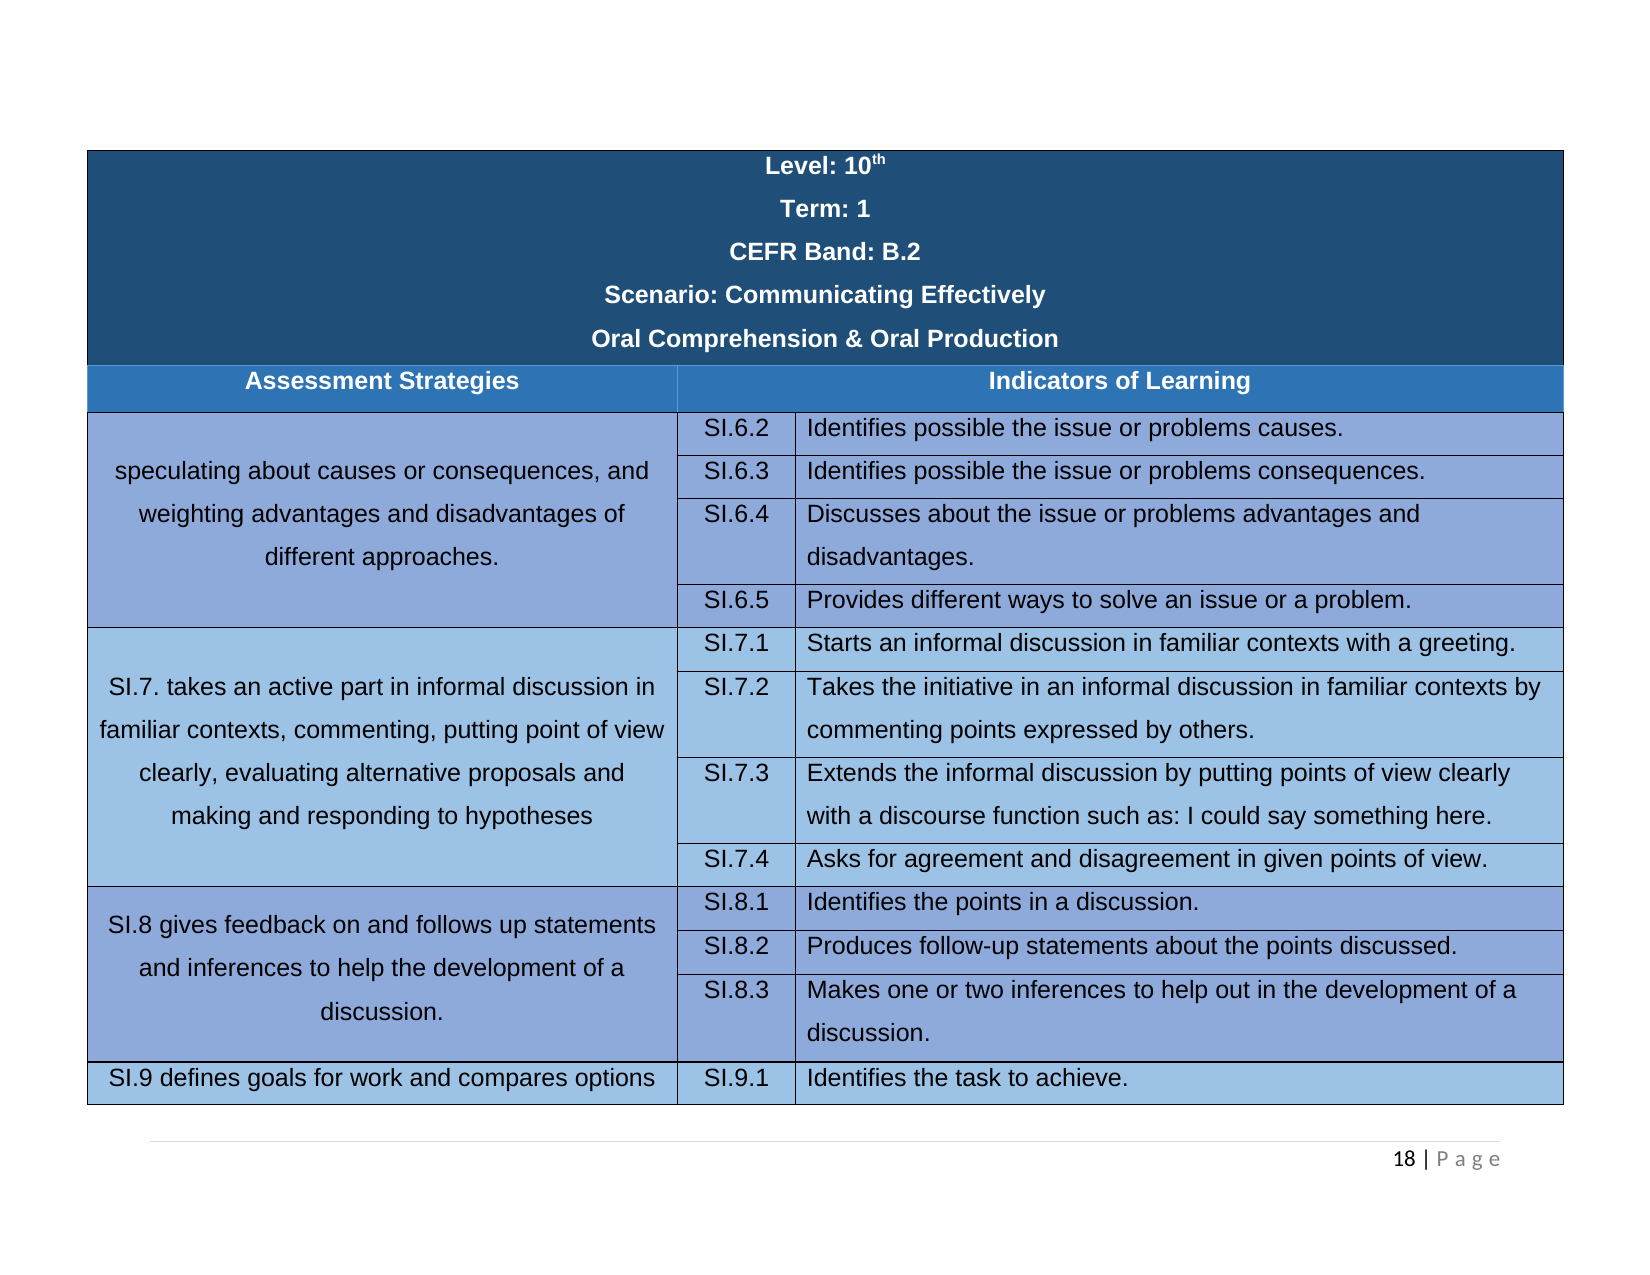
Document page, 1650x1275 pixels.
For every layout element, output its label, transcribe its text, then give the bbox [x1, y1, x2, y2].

table_cell SI.8.2 [678, 931, 795, 974]
table_cell Takes the initiative in an informal discussion in familiar contexts by commenting points expressed by others. [796, 672, 1563, 757]
table_cell Identifies possible the issue or problems causes. [796, 413, 1563, 455]
table_header Level: 10th Term: 1 CEFR Band: B.2 Scenario: Communicating Effectively Oral Comprehension & Oral Production [88, 151, 1563, 365]
table_cell Asks for agreement and disagreement in given points of view. [796, 844, 1563, 886]
table_cell SI.6.5 [678, 585, 795, 627]
table_cell SI.7.1 [678, 628, 795, 671]
table_cell Discusses about the issue or problems advantages and disadvantages. [796, 499, 1563, 584]
table_cell SI.7.3 [678, 758, 795, 843]
table_cell SI.6. outlines an issue or a problem clearly, speculating about causes or consequences, and weighting advantages and disadvantages of different approaches. [88, 413, 677, 627]
table_cell Identifies the points in a discussion. [796, 887, 1563, 930]
table_cell Extends the informal discussion by putting points of view clearly with a discourse function such as: I could say something here. [796, 758, 1563, 843]
table_cell Assessment Strategies [88, 366, 677, 412]
table_cell SI.9 defines goals for work and compares options on how to achieve them. [88, 1063, 677, 1104]
table_cell Starts an informal discussion in familiar contexts with a greeting. [796, 628, 1563, 671]
table_cell SI.6.3 [678, 456, 795, 498]
table_cell SI.7.2 [678, 672, 795, 757]
table_cell SI.7.4 [678, 844, 795, 886]
table_cell SI.6.2 [678, 413, 795, 455]
table_cell SI.9.1 [678, 1063, 795, 1104]
table_cell Provides different ways to solve an issue or a problem. [796, 585, 1563, 627]
table_cell Identifies the task to achieve. [796, 1063, 1563, 1104]
table_cell SI.7. takes an active part in informal discussion in familiar contexts, commenting, putting point of view clearly, evaluating alternative proposals and making and responding to hypotheses [88, 628, 677, 886]
table_cell SI.8.3 [678, 975, 795, 1061]
table_cell SI.8.1 [678, 887, 795, 930]
table_cell SI.6.4 [678, 499, 795, 584]
table_cell SI.8 gives feedback on and follows up statements and inferences to help the development of a discussion. [88, 887, 677, 1061]
table_cell Makes one or two inferences to help out in the development of a discussion. [796, 975, 1563, 1061]
table_cell Indicators of Learning [678, 366, 1563, 412]
table_cell Produces follow-up statements about the points discussed. [796, 931, 1563, 974]
table_cell Identifies possible the issue or problems consequences. [796, 456, 1563, 498]
